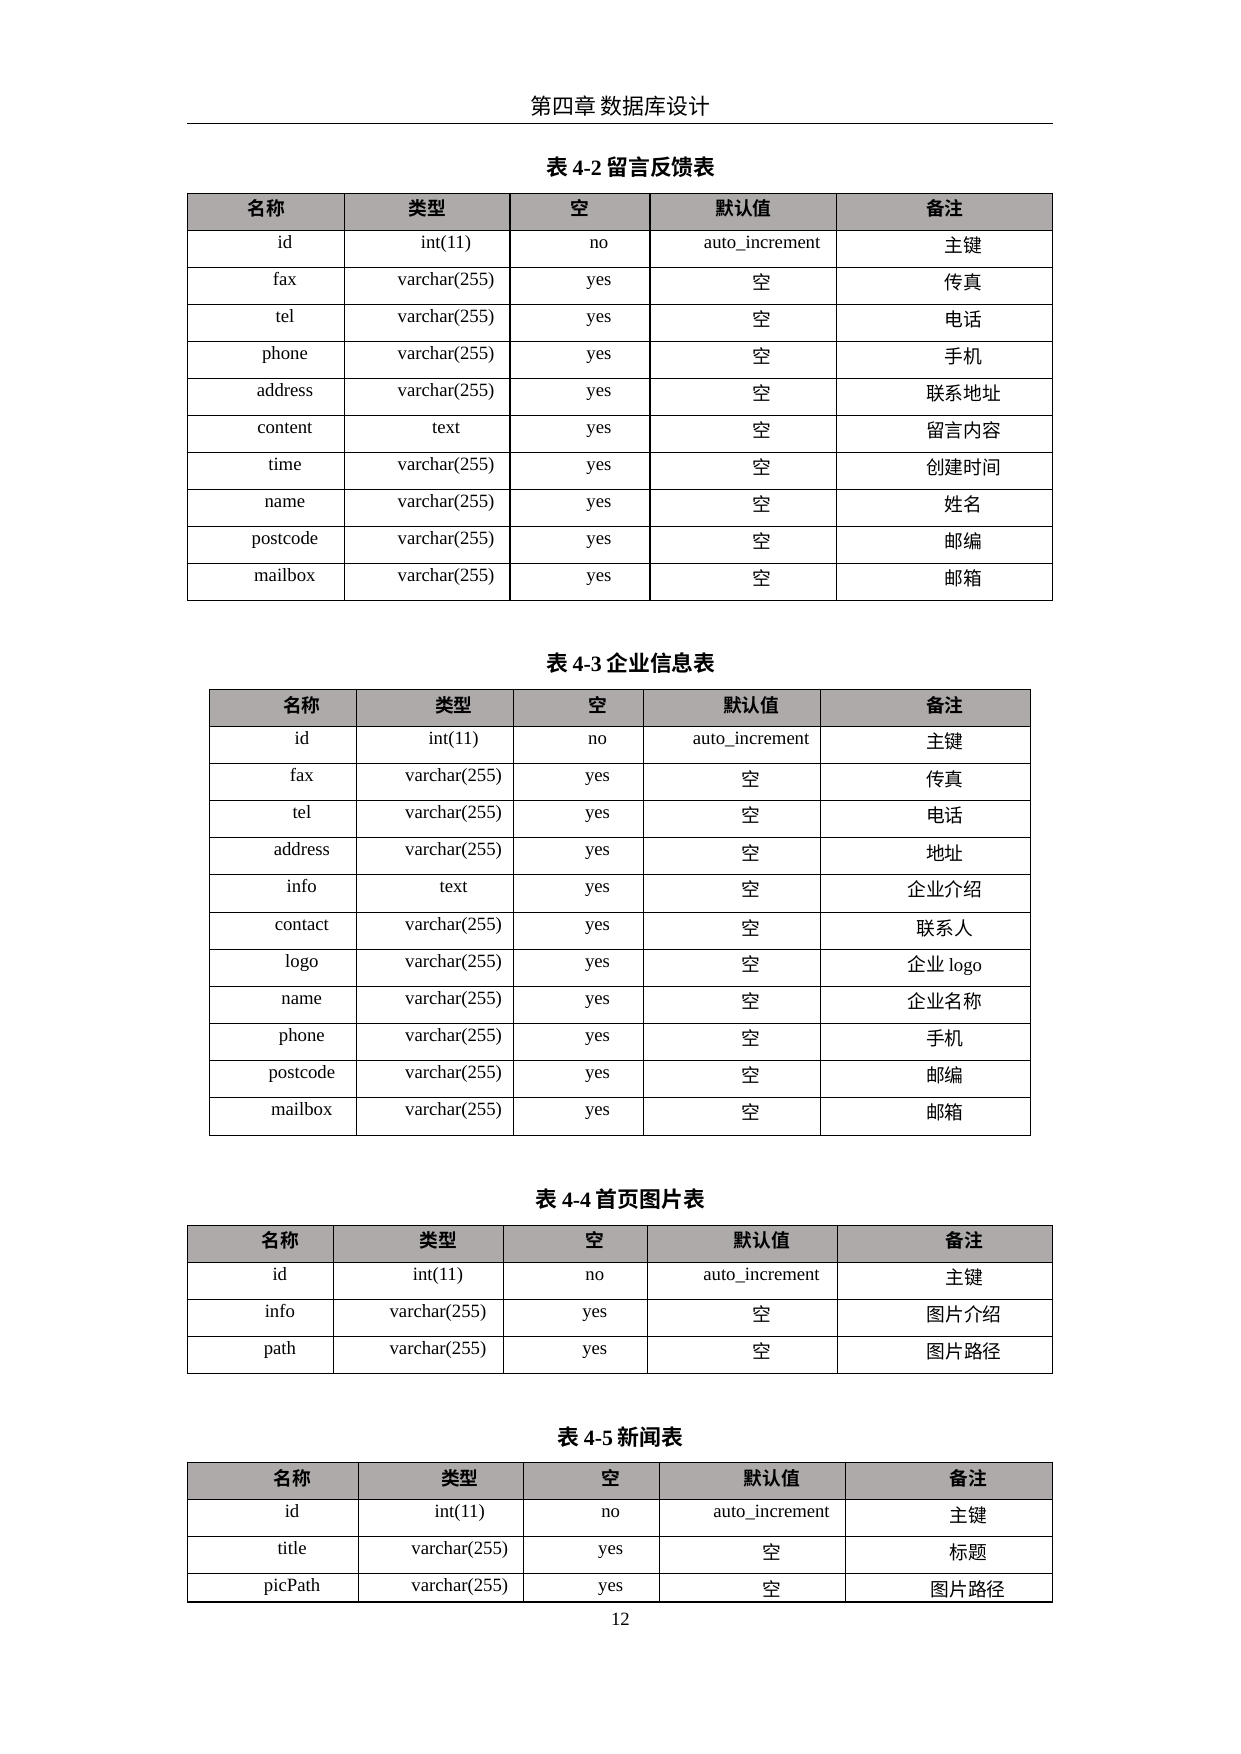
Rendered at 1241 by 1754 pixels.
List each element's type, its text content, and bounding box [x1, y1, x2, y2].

table_cell yes [514, 838, 643, 874]
table_cell varchar(255) [357, 950, 513, 986]
table_cell yes [511, 490, 649, 526]
text 表4-4首页图片表 [187, 1182, 1053, 1214]
table_cell varchar(255) [345, 527, 509, 562]
table_cell 空 [644, 764, 820, 800]
table_cell logo [210, 950, 356, 986]
table_header 默认值 [660, 1463, 845, 1499]
table_cell 空 [644, 801, 820, 837]
table_cell varchar(255) [357, 801, 513, 837]
table_cell 电话 [821, 801, 1030, 837]
table_cell 传真 [821, 764, 1030, 800]
table_cell no [511, 231, 649, 267]
table_cell 图片路径 [846, 1574, 1052, 1601]
table_cell varchar(255) [345, 379, 509, 414]
table_cell yes [514, 1061, 643, 1097]
table_cell 空 [644, 838, 820, 874]
table_cell 手机 [837, 342, 1052, 378]
table_cell 邮箱 [821, 1098, 1030, 1135]
table_header 空 [514, 690, 643, 726]
table_cell 企业介绍 [821, 875, 1030, 912]
text 表4-3企业信息表 [187, 646, 1053, 678]
table_cell text [345, 416, 509, 452]
table_cell 空 [651, 342, 836, 378]
table_cell 空 [644, 987, 820, 1023]
table_cell 图片路径 [838, 1337, 1052, 1373]
table_cell path [188, 1337, 333, 1373]
table_cell yes [514, 875, 643, 912]
table_cell yes [511, 527, 649, 562]
table_cell 空 [644, 913, 820, 949]
table_cell varchar(255) [334, 1300, 503, 1336]
table_cell varchar(255) [357, 764, 513, 800]
table_cell name [210, 987, 356, 1023]
table_cell int(11) [345, 231, 509, 267]
table_cell yes [511, 342, 649, 378]
table_header 类型 [334, 1226, 503, 1262]
table_cell varchar(255) [345, 305, 509, 341]
table_cell address [188, 379, 344, 414]
table_header 名称 [188, 1226, 333, 1262]
table_cell 标题 [846, 1537, 1052, 1573]
table_cell varchar(255) [345, 490, 509, 526]
table_header 备注 [837, 194, 1052, 230]
table_cell 电话 [837, 305, 1052, 341]
table_cell auto_increment [648, 1263, 837, 1299]
table_cell 联系人 [821, 913, 1030, 949]
table_cell varchar(255) [357, 1098, 513, 1135]
table_cell 空 [644, 950, 820, 986]
table_cell varchar(255) [359, 1537, 523, 1573]
table_cell 空 [651, 490, 836, 526]
table_cell time [188, 453, 344, 488]
table_cell 空 [644, 1024, 820, 1060]
table_header 备注 [838, 1226, 1052, 1262]
table_cell varchar(255) [359, 1574, 523, 1601]
table_cell mailbox [188, 564, 344, 599]
table_cell 地址 [821, 838, 1030, 874]
table_cell 空 [651, 564, 836, 599]
table_cell auto_increment [644, 727, 820, 763]
table_cell no [504, 1263, 647, 1299]
table_cell 空 [648, 1300, 837, 1336]
table_cell title [188, 1537, 358, 1573]
table_cell yes [514, 764, 643, 800]
table_cell varchar(255) [345, 564, 509, 599]
table_cell yes [511, 416, 649, 452]
table_cell postcode [188, 527, 344, 562]
table_cell 邮编 [821, 1061, 1030, 1097]
table_cell varchar(255) [357, 838, 513, 874]
table_cell 空 [644, 1098, 820, 1135]
table_cell varchar(255) [345, 342, 509, 378]
table_cell 空 [644, 875, 820, 912]
table_cell yes [504, 1300, 647, 1336]
table_cell 企业名称 [821, 987, 1030, 1023]
table_cell fax [210, 764, 356, 800]
table_cell yes [514, 801, 643, 837]
table_cell 创建时间 [837, 453, 1052, 488]
table_cell yes [511, 268, 649, 304]
table_cell id [210, 727, 356, 763]
table_cell info [210, 875, 356, 912]
table_cell varchar(255) [357, 1024, 513, 1060]
table_cell int(11) [359, 1500, 523, 1536]
table_header 默认值 [644, 690, 820, 726]
text 表4-2留言反馈表 [187, 150, 1053, 182]
table_cell id [188, 1263, 333, 1299]
table_cell 姓名 [837, 490, 1052, 526]
table_cell 联系地址 [837, 379, 1052, 414]
table_cell picPath [188, 1574, 358, 1601]
table_cell 空 [660, 1574, 845, 1601]
table_cell mailbox [210, 1098, 356, 1135]
table_header 空 [504, 1226, 647, 1262]
table_cell 图片介绍 [838, 1300, 1052, 1336]
table_cell yes [511, 453, 649, 488]
table_header 备注 [846, 1463, 1052, 1499]
table_cell 空 [644, 1061, 820, 1097]
table_cell 主键 [837, 231, 1052, 267]
table_cell varchar(255) [357, 913, 513, 949]
text 表4-5新闻表 [187, 1419, 1053, 1451]
table_cell tel [188, 305, 344, 341]
table_cell yes [504, 1337, 647, 1373]
table_cell 空 [651, 527, 836, 562]
table_cell 传真 [837, 268, 1052, 304]
table_cell 主键 [821, 727, 1030, 763]
table_cell yes [514, 913, 643, 949]
table_cell no [514, 727, 643, 763]
table_cell text [357, 875, 513, 912]
table_cell contact [210, 913, 356, 949]
table_cell int(11) [334, 1263, 503, 1299]
table_cell 空 [651, 305, 836, 341]
table_cell 主键 [838, 1263, 1052, 1299]
table_cell 邮编 [837, 527, 1052, 562]
table_header 默认值 [648, 1226, 837, 1262]
table_cell 空 [651, 379, 836, 414]
table_cell yes [511, 305, 649, 341]
table_cell 空 [651, 268, 836, 304]
table_cell yes [514, 950, 643, 986]
table_cell auto_increment [660, 1500, 845, 1536]
table_header 名称 [210, 690, 356, 726]
table_cell id [188, 1500, 358, 1536]
table_cell yes [511, 379, 649, 414]
table_cell name [188, 490, 344, 526]
table_cell 空 [651, 416, 836, 452]
table_header 名称 [188, 1463, 358, 1499]
table_cell id [188, 231, 344, 267]
table_cell 留言内容 [837, 416, 1052, 452]
table_cell tel [210, 801, 356, 837]
table_cell yes [511, 564, 649, 599]
table_cell content [188, 416, 344, 452]
table_cell varchar(255) [345, 268, 509, 304]
table_header 名称 [188, 194, 344, 230]
table_cell fax [188, 268, 344, 304]
table_header 空 [524, 1463, 659, 1499]
table_cell yes [514, 1024, 643, 1060]
table_cell phone [188, 342, 344, 378]
table_cell no [524, 1500, 659, 1536]
table_cell varchar(255) [357, 1061, 513, 1097]
table_cell 空 [648, 1337, 837, 1373]
table_header 空 [511, 194, 649, 230]
table_cell phone [210, 1024, 356, 1060]
table_cell address [210, 838, 356, 874]
table_cell postcode [210, 1061, 356, 1097]
table_cell 邮箱 [837, 564, 1052, 599]
table_cell varchar(255) [357, 987, 513, 1023]
table_cell auto_increment [651, 231, 836, 267]
table_cell info [188, 1300, 333, 1336]
table_cell varchar(255) [334, 1337, 503, 1373]
table_header 类型 [345, 194, 509, 230]
table_cell 企业logo [821, 950, 1030, 986]
table_cell 空 [651, 453, 836, 488]
table_cell yes [514, 987, 643, 1023]
table_header 备注 [821, 690, 1030, 726]
table_cell 空 [660, 1537, 845, 1573]
table_cell yes [524, 1537, 659, 1573]
table_header 类型 [359, 1463, 523, 1499]
table_cell yes [524, 1574, 659, 1601]
table_cell 主键 [846, 1500, 1052, 1536]
table_cell varchar(255) [345, 453, 509, 488]
table_cell yes [514, 1098, 643, 1135]
table_header 类型 [357, 690, 513, 726]
table_header 默认值 [651, 194, 836, 230]
table_cell int(11) [357, 727, 513, 763]
table_cell 手机 [821, 1024, 1030, 1060]
